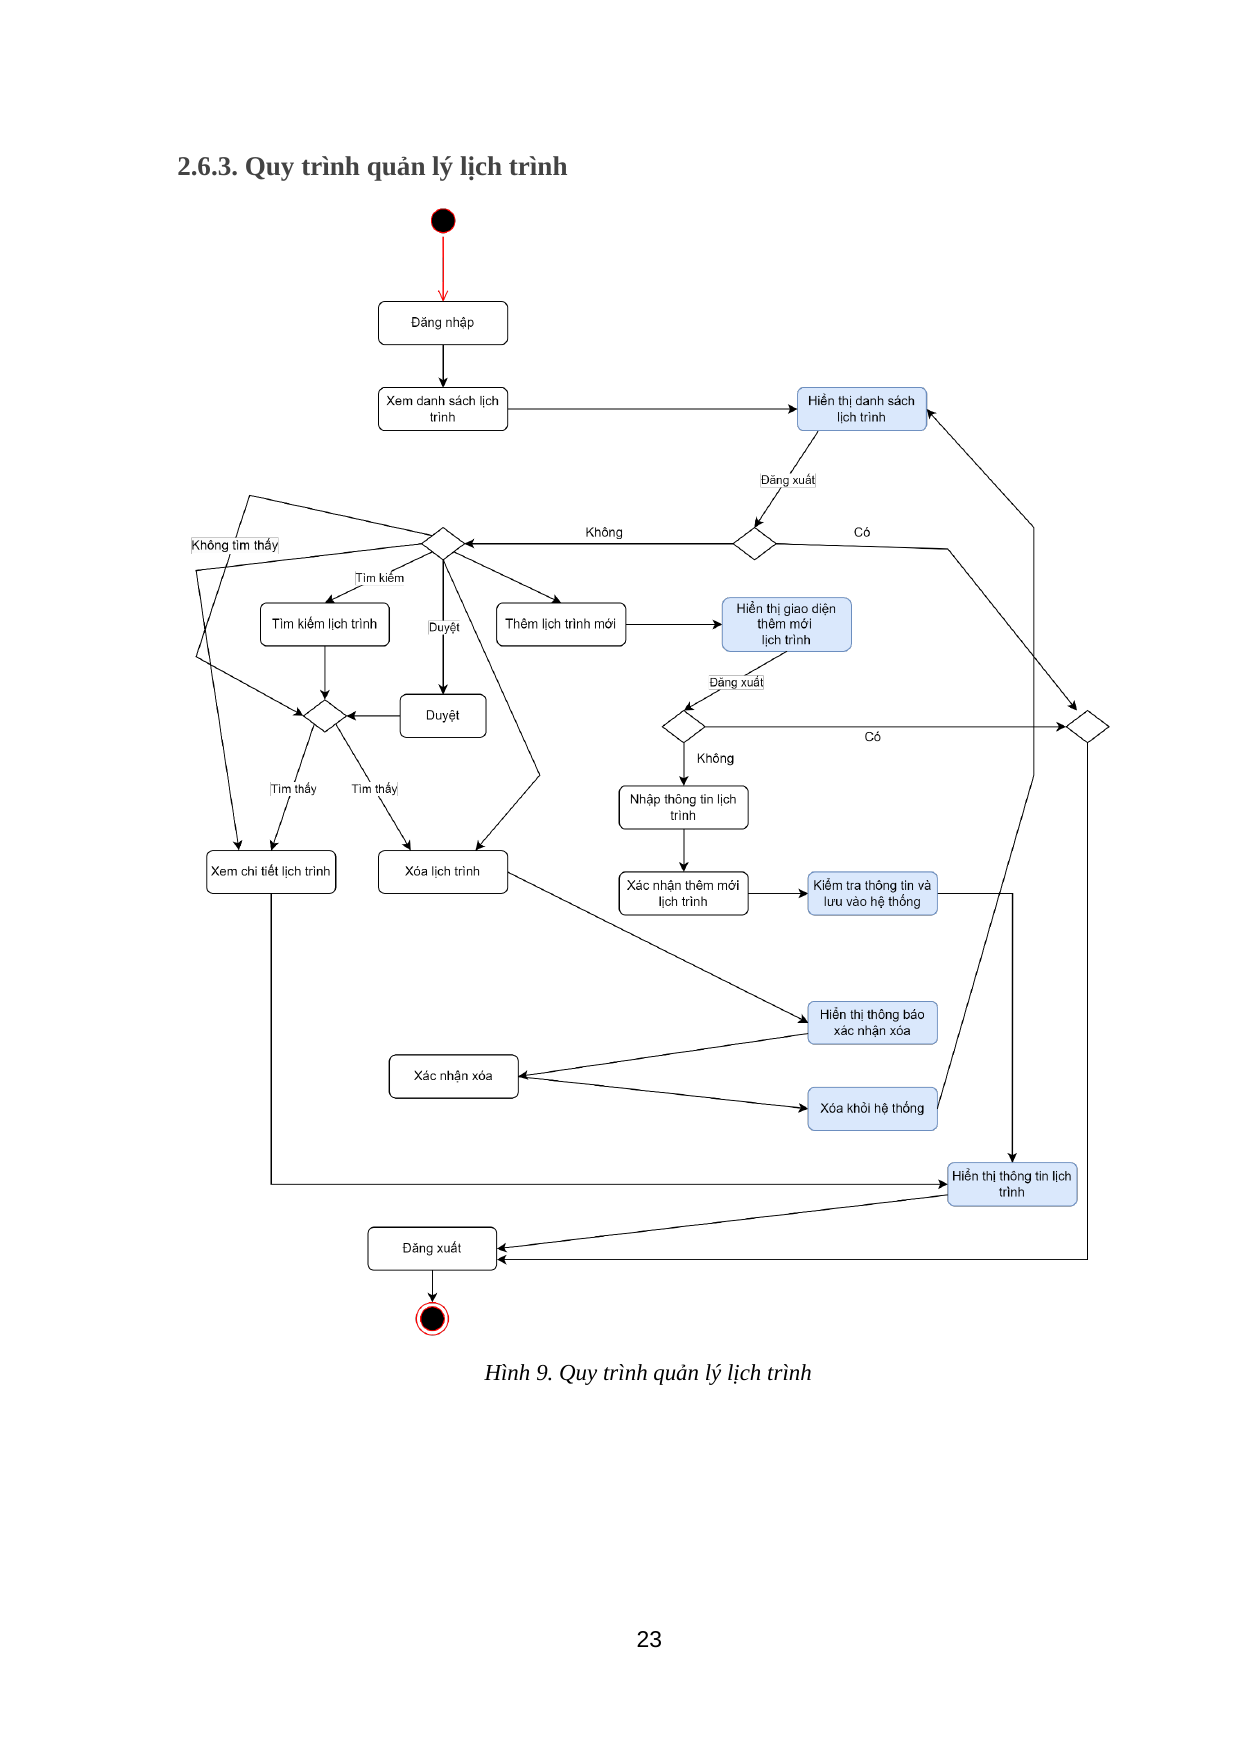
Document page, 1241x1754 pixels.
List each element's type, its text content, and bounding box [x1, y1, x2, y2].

text Hình 9. Quy trình quản lý lịch trình [177, 1359, 1121, 1386]
picture [177, 194, 1121, 1347]
subtitle 2.6.3. Quy trình quản lý lịch trình [177, 150, 1121, 181]
